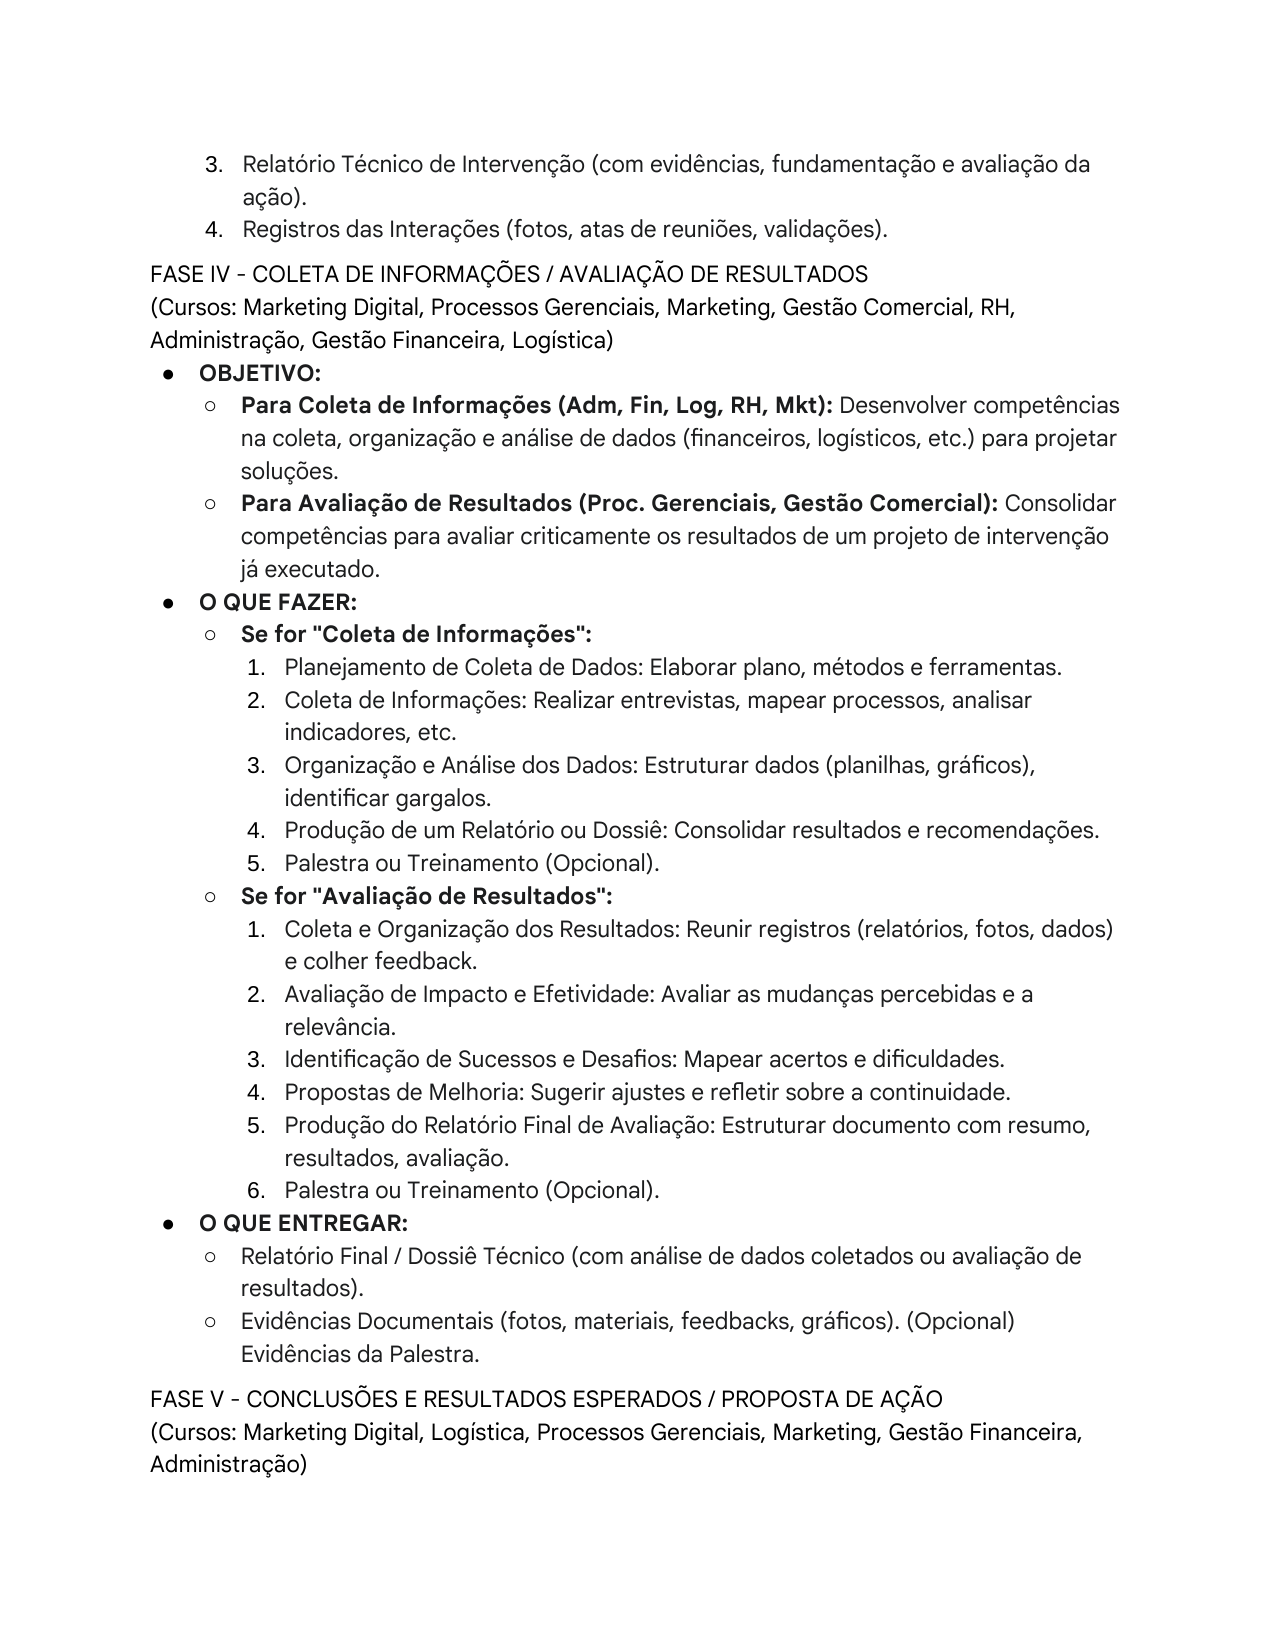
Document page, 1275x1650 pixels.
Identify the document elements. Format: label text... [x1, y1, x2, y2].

list Planejamento de Coleta de Dados: Elaborar plano, métodos e ferramentas. [247, 653, 1125, 682]
list Relatório Final / Dossiê Técnico (com análise de dados coletados ou avaliação de resultados). [203, 1242, 1125, 1303]
list Propostas de Melhoria: Sugerir ajustes e refletir sobre a continuidade. [247, 1078, 1125, 1107]
list Relatório Técnico de Intervenção (com evidências, fundamentação e avaliação da ação). [205, 150, 1125, 211]
list Produção de um Relatório ou Dossiê: Consolidar resultados e recomendações. [247, 817, 1125, 845]
list O QUE FAZER: [161, 588, 1125, 616]
list Evidências Documentais (fotos, materiais, feedbacks, gráficos). (Opcional) Evidências da Palestra. [203, 1307, 1125, 1369]
list OBJETIVO: [161, 359, 1125, 387]
list Se for "Avaliação de Resultados": [203, 882, 1125, 911]
list Organização e Análise dos Dados: Estruturar dados (planilhas, gráficos), identificar gargalos. [247, 751, 1125, 813]
list Palestra ou Treinamento (Opcional). [247, 1176, 1125, 1205]
list Avaliação de Impacto e Efetividade: Avaliar as mudanças percebidas e a relevância. [247, 980, 1125, 1042]
list Coleta de Informações: Realizar entrevistas, mapear processos, analisar indicadores, etc. [247, 686, 1125, 747]
list Palestra ou Treinamento (Opcional). [247, 849, 1125, 878]
list Identificação de Sucessos e Desafios: Mapear acertos e dificuldades. [247, 1046, 1125, 1074]
list Registros das Interações (fotos, atas de reuniões, validações). [205, 215, 1125, 244]
list Produção do Relatório Final de Avaliação: Estruturar documento com resumo, resultados, avaliação. [247, 1111, 1125, 1172]
list Coleta e Organização dos Resultados: Reunir registros (relatórios, fotos, dados) e colher feedback. [247, 915, 1125, 976]
text (Cursos: Marketing Digital, Processos Gerenciais, Marketing, Gestão Comercial, RH, Administração, Gestão Financeira, Logística) [150, 293, 1125, 355]
list Se for "Coleta de Informações": [203, 620, 1125, 649]
list O QUE ENTREGAR: [161, 1209, 1125, 1238]
text FASE V - CONCLUSÕES E RESULTADOS ESPERADOS / PROPOSTA DE AÇÃO [150, 1385, 1125, 1414]
text (Cursos: Marketing Digital, Logística, Processos Gerenciais, Marketing, Gestão Financeira, Administração) [150, 1418, 1125, 1479]
list Para Avaliação de Resultados (Proc. Gerenciais, Gestão Comercial): Consolidar competências para avaliar criticamente os resultados de um projeto de intervenção já executado. [203, 489, 1125, 584]
list Para Coleta de Informações (Adm, Fin, Log, RH, Mkt): Desenvolver competências na coleta, organização e análise de dados (financeiros, logísticos, etc.) para projetar soluções. [203, 391, 1125, 486]
text FASE IV - COLETA DE INFORMAÇÕES / AVALIAÇÃO DE RESULTADOS [150, 261, 1125, 289]
